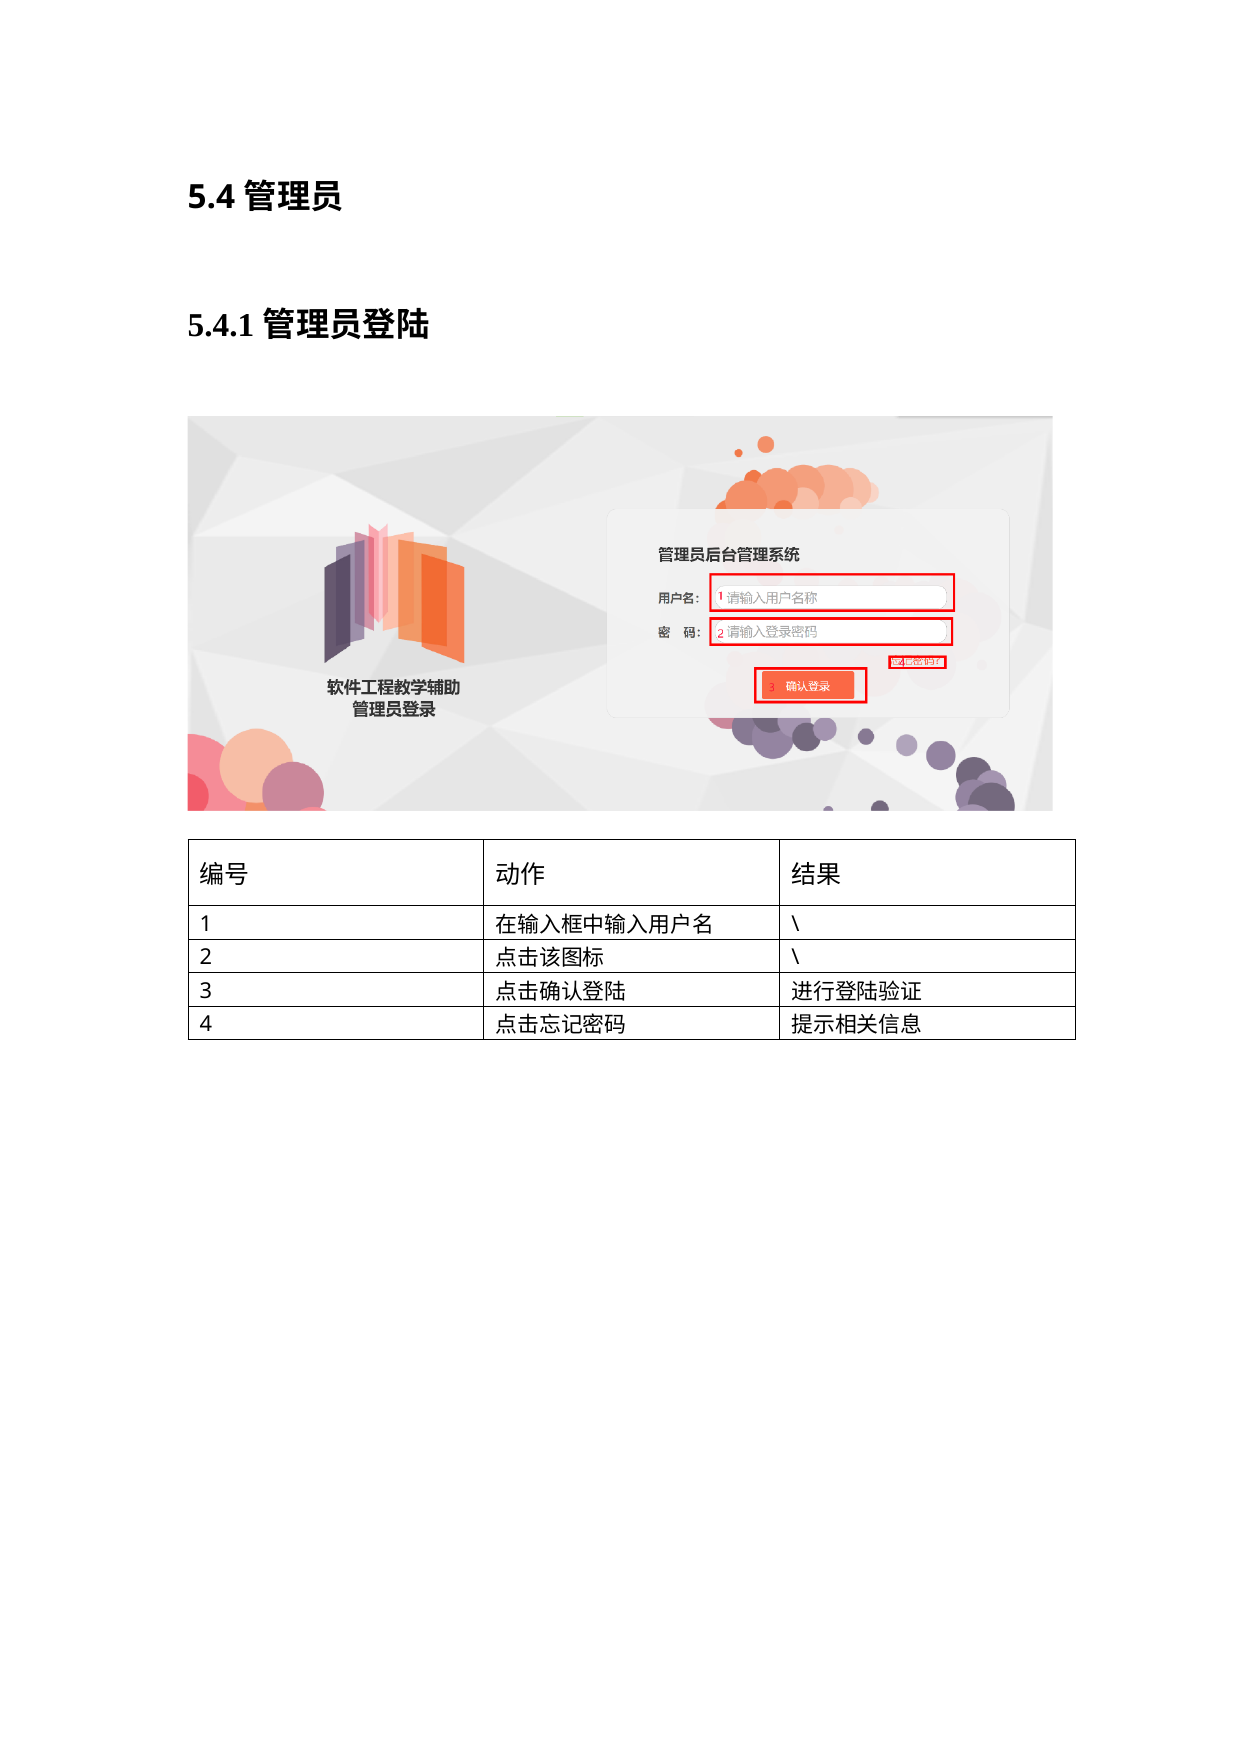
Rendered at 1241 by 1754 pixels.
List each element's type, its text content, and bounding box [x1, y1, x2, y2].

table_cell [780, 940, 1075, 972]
subtitle 5.4 管理员 [187, 162, 1053, 227]
picture [187, 416, 1053, 811]
subtitle 5.4.1 管理员登陆 [187, 289, 1053, 354]
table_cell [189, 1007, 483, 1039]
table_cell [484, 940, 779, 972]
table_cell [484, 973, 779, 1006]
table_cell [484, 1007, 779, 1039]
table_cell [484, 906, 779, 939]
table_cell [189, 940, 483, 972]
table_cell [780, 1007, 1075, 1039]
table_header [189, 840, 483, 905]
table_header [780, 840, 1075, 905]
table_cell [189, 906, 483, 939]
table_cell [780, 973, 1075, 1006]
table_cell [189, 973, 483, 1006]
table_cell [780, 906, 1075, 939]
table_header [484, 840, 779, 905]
